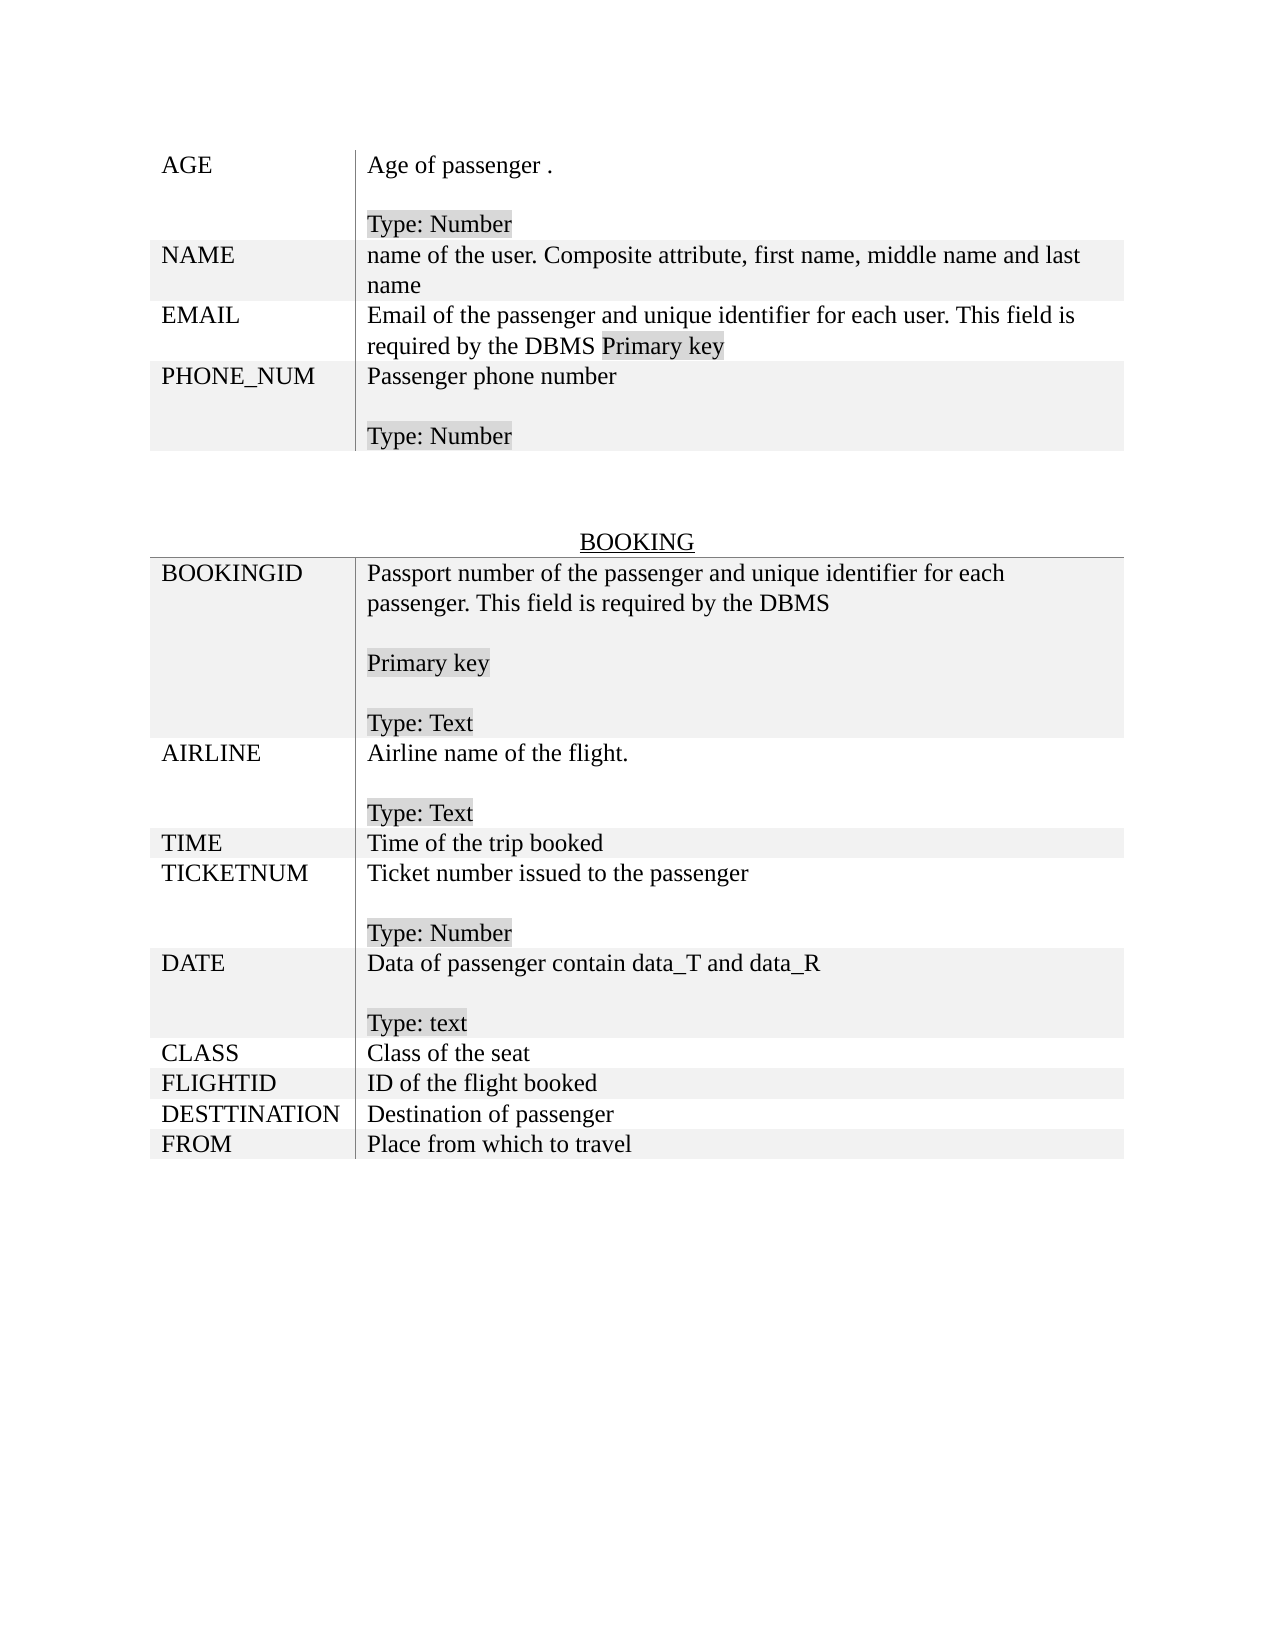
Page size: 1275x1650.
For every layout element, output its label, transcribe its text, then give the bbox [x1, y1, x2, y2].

table_cell Airline [150, 738, 355, 828]
table_cell Class [150, 1038, 355, 1068]
table_cell Ticket number issued to the passenger Type: Number [356, 858, 1124, 948]
table_cell Desttination [150, 1099, 355, 1129]
table_cell Name [150, 240, 355, 301]
table_cell Passport number of the passenger and unique identifier for each passenger. This field is required by the DBMS Primary key Type: Text [356, 558, 1124, 738]
table_cell name of the user. Composite attribute, first name, middle name and last name [356, 240, 1124, 301]
table_cell Date [150, 948, 355, 1038]
table_cell Age [150, 150, 355, 240]
table_cell Phone_num [150, 361, 355, 451]
table_cell Passenger phone number Type: Number [356, 361, 1124, 451]
table_cell From [150, 1129, 355, 1159]
table_header Booking [150, 527, 1124, 557]
table_cell Time [150, 828, 355, 858]
table_cell FlightID [150, 1068, 355, 1099]
table_cell Class of the seat [356, 1038, 1124, 1068]
table_cell Time of the trip booked [356, 828, 1124, 858]
table_cell Email [150, 301, 355, 361]
table_cell Airline name of the flight. Type: Text [356, 738, 1124, 828]
table_cell TicketNum [150, 858, 355, 948]
table_cell bookingID [150, 558, 355, 738]
table_cell Age of passenger . Type: Number [356, 150, 1124, 240]
table_cell Data of passenger contain data_T and data_R Type: text [356, 948, 1124, 1038]
table_cell Email of the passenger and unique identifier for each user. This field is required by the DBMS Primary key [356, 301, 1124, 361]
table_cell Destination of passenger [356, 1099, 1124, 1129]
table_cell Place from which to travel [356, 1129, 1124, 1159]
table_cell ID of the flight booked [356, 1068, 1124, 1099]
